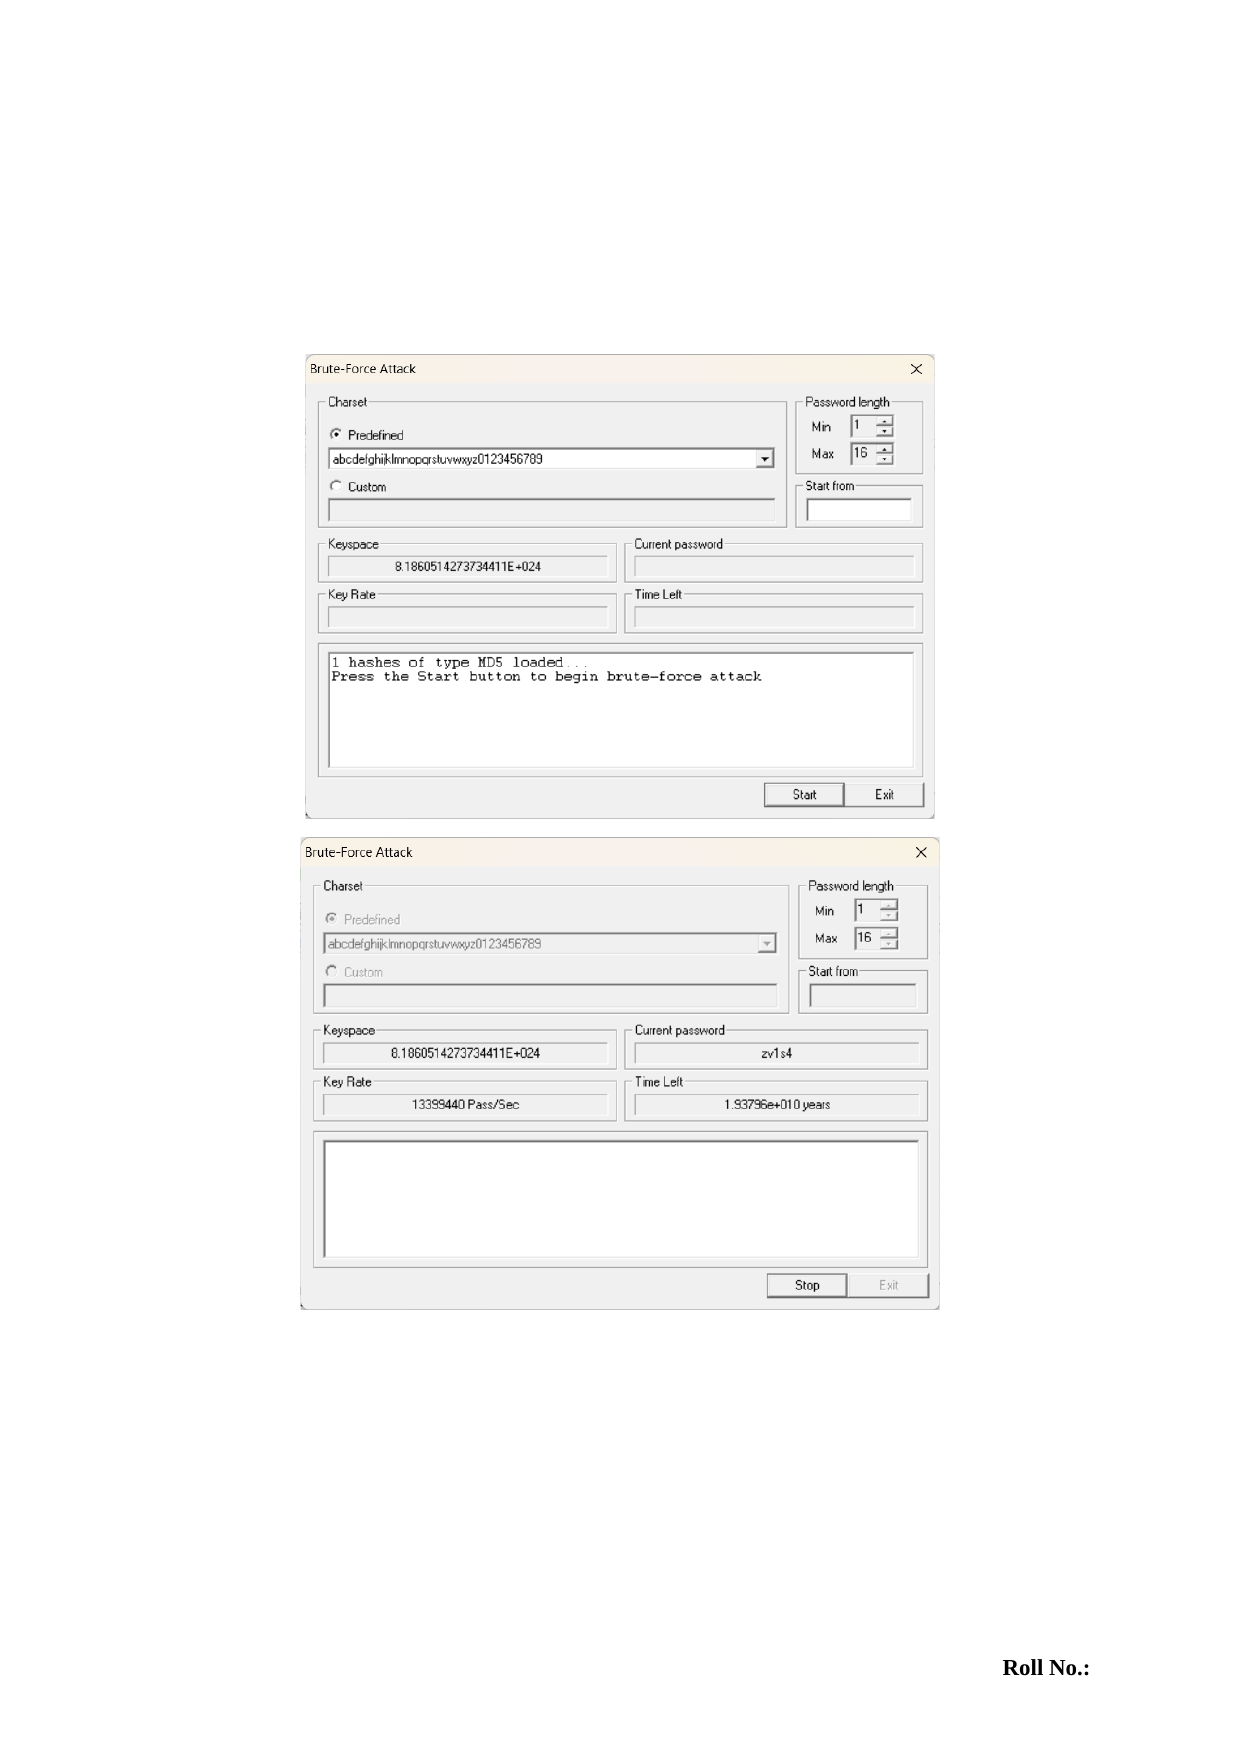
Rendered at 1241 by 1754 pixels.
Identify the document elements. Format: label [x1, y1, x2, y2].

picture [305, 354, 935, 819]
picture [300, 837, 940, 1310]
